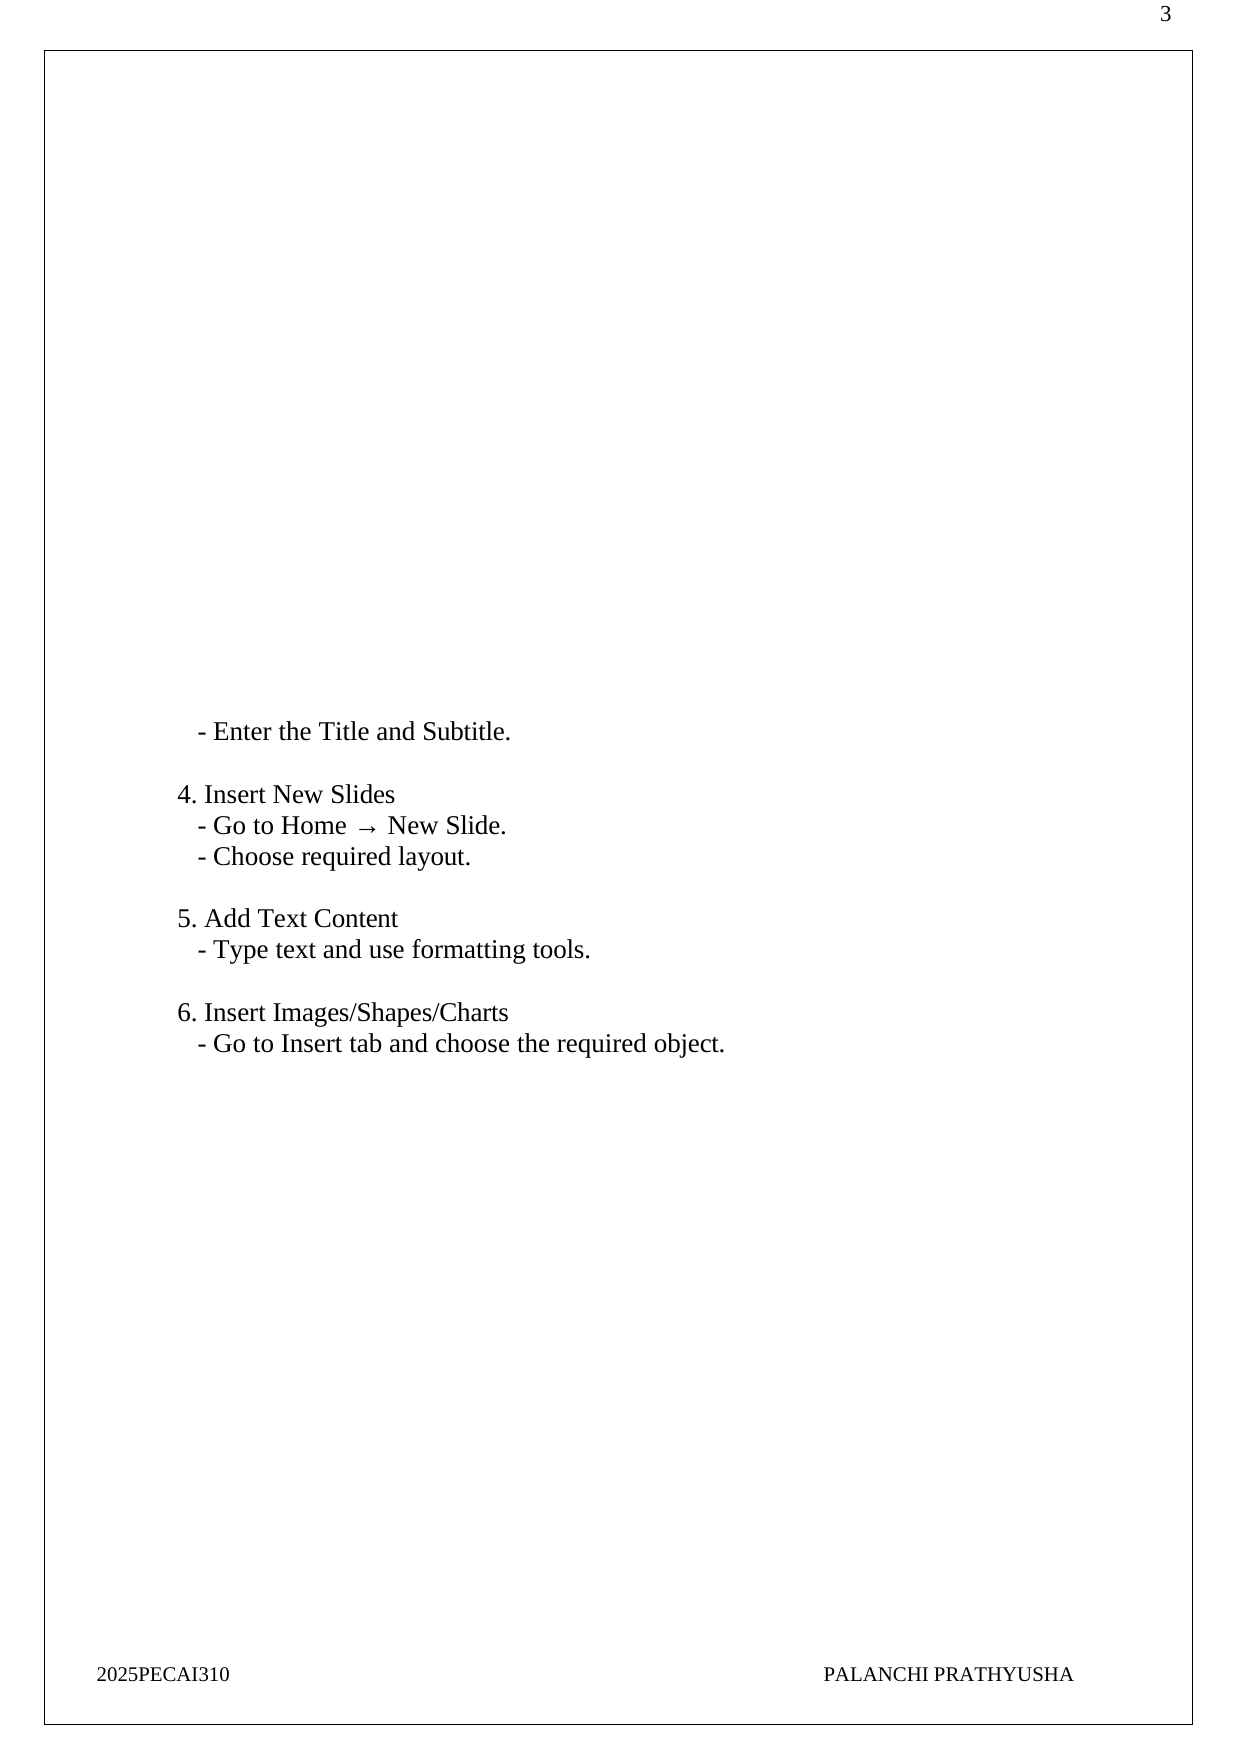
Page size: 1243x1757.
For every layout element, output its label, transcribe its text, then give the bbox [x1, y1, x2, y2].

list Enter the Title and Subtitle. [197, 716, 1184, 747]
list Go to Home → New Slide. [197, 809, 1184, 840]
list Add Text Content [177, 903, 1184, 934]
list Choose required layout. [197, 841, 1184, 872]
list Go to Insert tab and choose the required object. [197, 1027, 1184, 1058]
list Insert New Slides [177, 778, 1184, 809]
list Type text and use formatting tools. [197, 934, 1184, 965]
list Insert Images/Shapes/Charts [177, 996, 1184, 1027]
